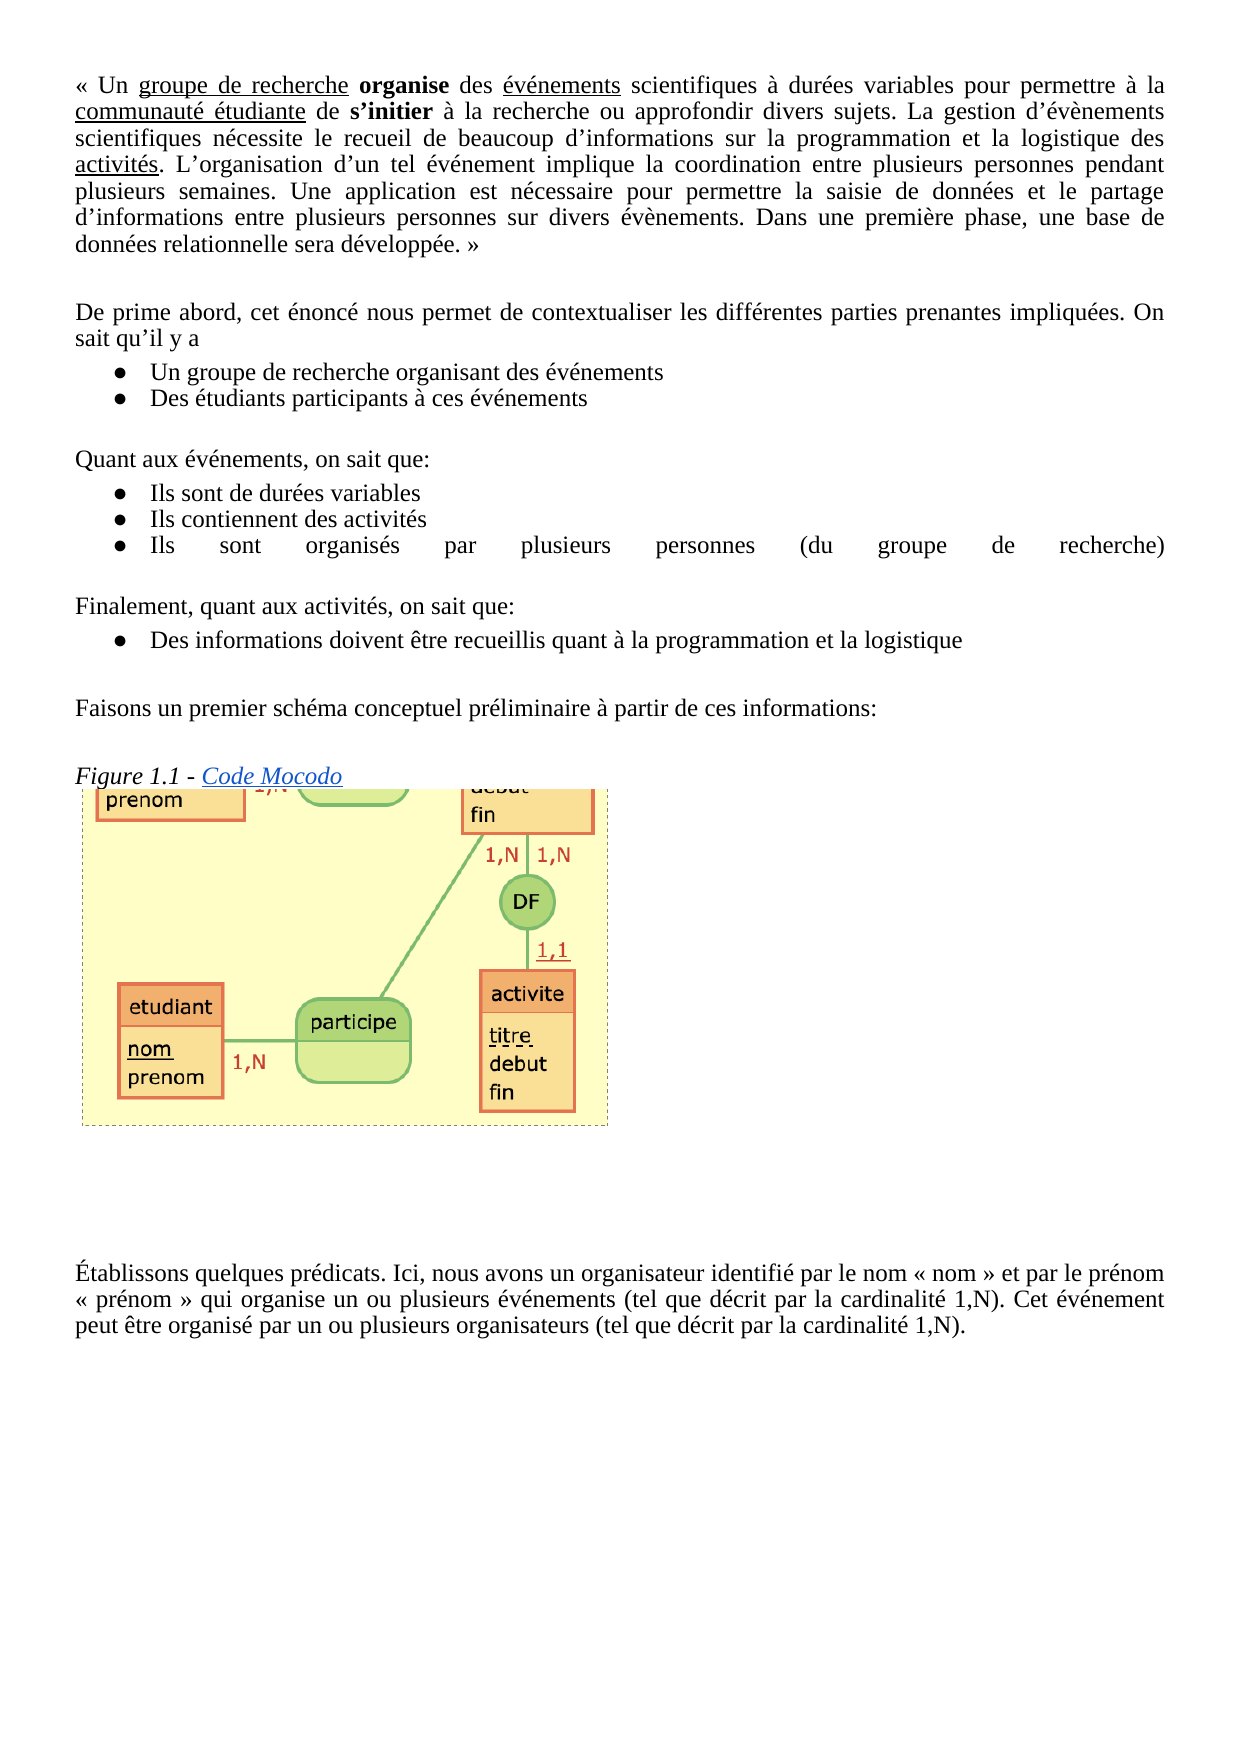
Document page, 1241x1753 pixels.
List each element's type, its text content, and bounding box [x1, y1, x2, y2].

text Finalement, quant aux activités, on sait que: [75, 593, 1166, 619]
text Établissons quelques prédicats. Ici, nous avons un organisateur identifié par le nom « nom » et par le prénom « prénom » qui organise un ou plusieurs événements (tel que décrit par la cardinalité 1,N). Cet événement peut être organisé par un ou plusieurs organisateurs (tel que décrit par la cardinalité 1,N). [75, 1260, 1166, 1339]
picture [75, 789, 611, 1135]
list Des étudiants participants à ces événements [112, 386, 1166, 412]
list Ils sont organisés par plusieurs personnes (du groupe de recherche) [112, 533, 1166, 586]
text Faisons un premier schéma conceptuel préliminaire à partir de ces informations: [75, 695, 1166, 721]
text « Un groupe de recherche organise des événements scientifiques à durées variables pour permettre à la communauté étudiante de s’initier à la recherche ou approfondir divers sujets. La gestion d’évènements scientifiques nécessite le recueil de beaucoup d’informations sur la programmation et la logistique des activités. L’organisation d’un tel événement implique la coordination entre plusieurs personnes pendant plusieurs semaines. Une application est nécessaire pour permettre la saisie de données et le partage d’informations entre plusieurs personnes sur divers évènements. Dans une première phase, une base de données relationnelle sera développée. » [75, 72, 1166, 257]
list Ils contiennent des activités [112, 506, 1166, 533]
text Figure 1.1 - Code Mocodo [75, 763, 1166, 789]
text De prime abord, cet énoncé nous permet de contextualiser les différentes parties prenantes impliquées. On sait qu’il y a [75, 299, 1166, 352]
list Un groupe de recherche organisant des événements [112, 359, 1166, 386]
text Quant aux événements, on sait que: [75, 420, 1166, 472]
list Des informations doivent être recueillis quant à la programmation et la logistique [112, 627, 1166, 653]
list Ils sont de durées variables [112, 480, 1166, 506]
